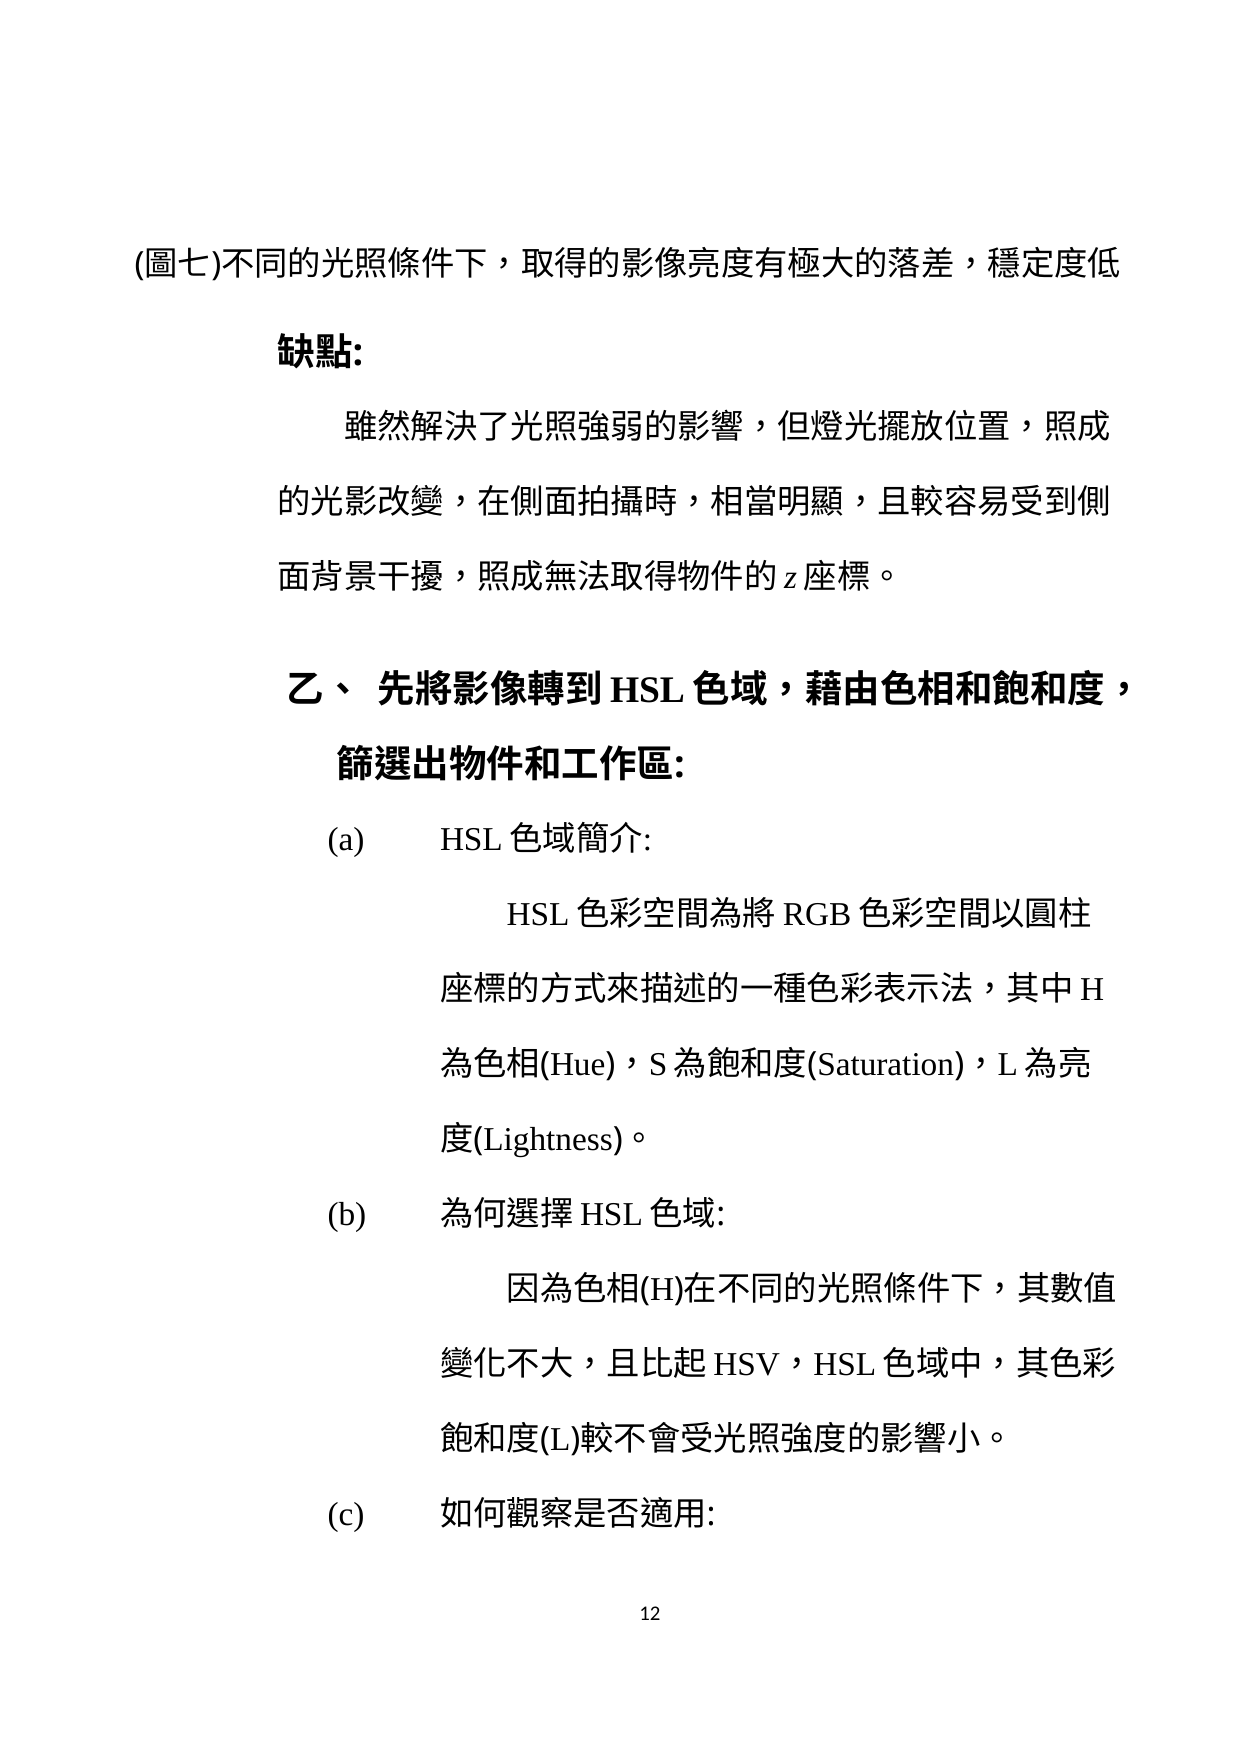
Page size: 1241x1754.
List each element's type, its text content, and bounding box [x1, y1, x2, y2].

text 雖然解決了光照強弱的影響，但燈光擺放位置，照成的光影改變，在側面拍攝時，相當明顯，且較容易受到側面背景干擾，照成無法取得物件的z座標。 [277, 386, 1122, 611]
list 因為色相(H)在不同的光照條件下，其數值變化不大，且比起HSV，HSL色域中，其色彩飽和度(L)較不會受光照強度的影響小。 [440, 1249, 1122, 1474]
list HSL色域簡介: [327, 799, 1122, 874]
list HSL色彩空間為將RGB色彩空間以圓柱座標的方式來描述的一種色彩表示法，其中H為色相(Hue)，S為飽和度(Saturation)，L為亮度(Lightness)。 [440, 874, 1122, 1174]
list 為何選擇HSL色域: [327, 1174, 1122, 1249]
list 如何觀察是否適用: [327, 1474, 1122, 1549]
list 先將影像轉到HSL色域，藉由色相和飽和度，篩選出物件和工作區: [286, 649, 1122, 799]
text 缺點: [227, 311, 1122, 386]
